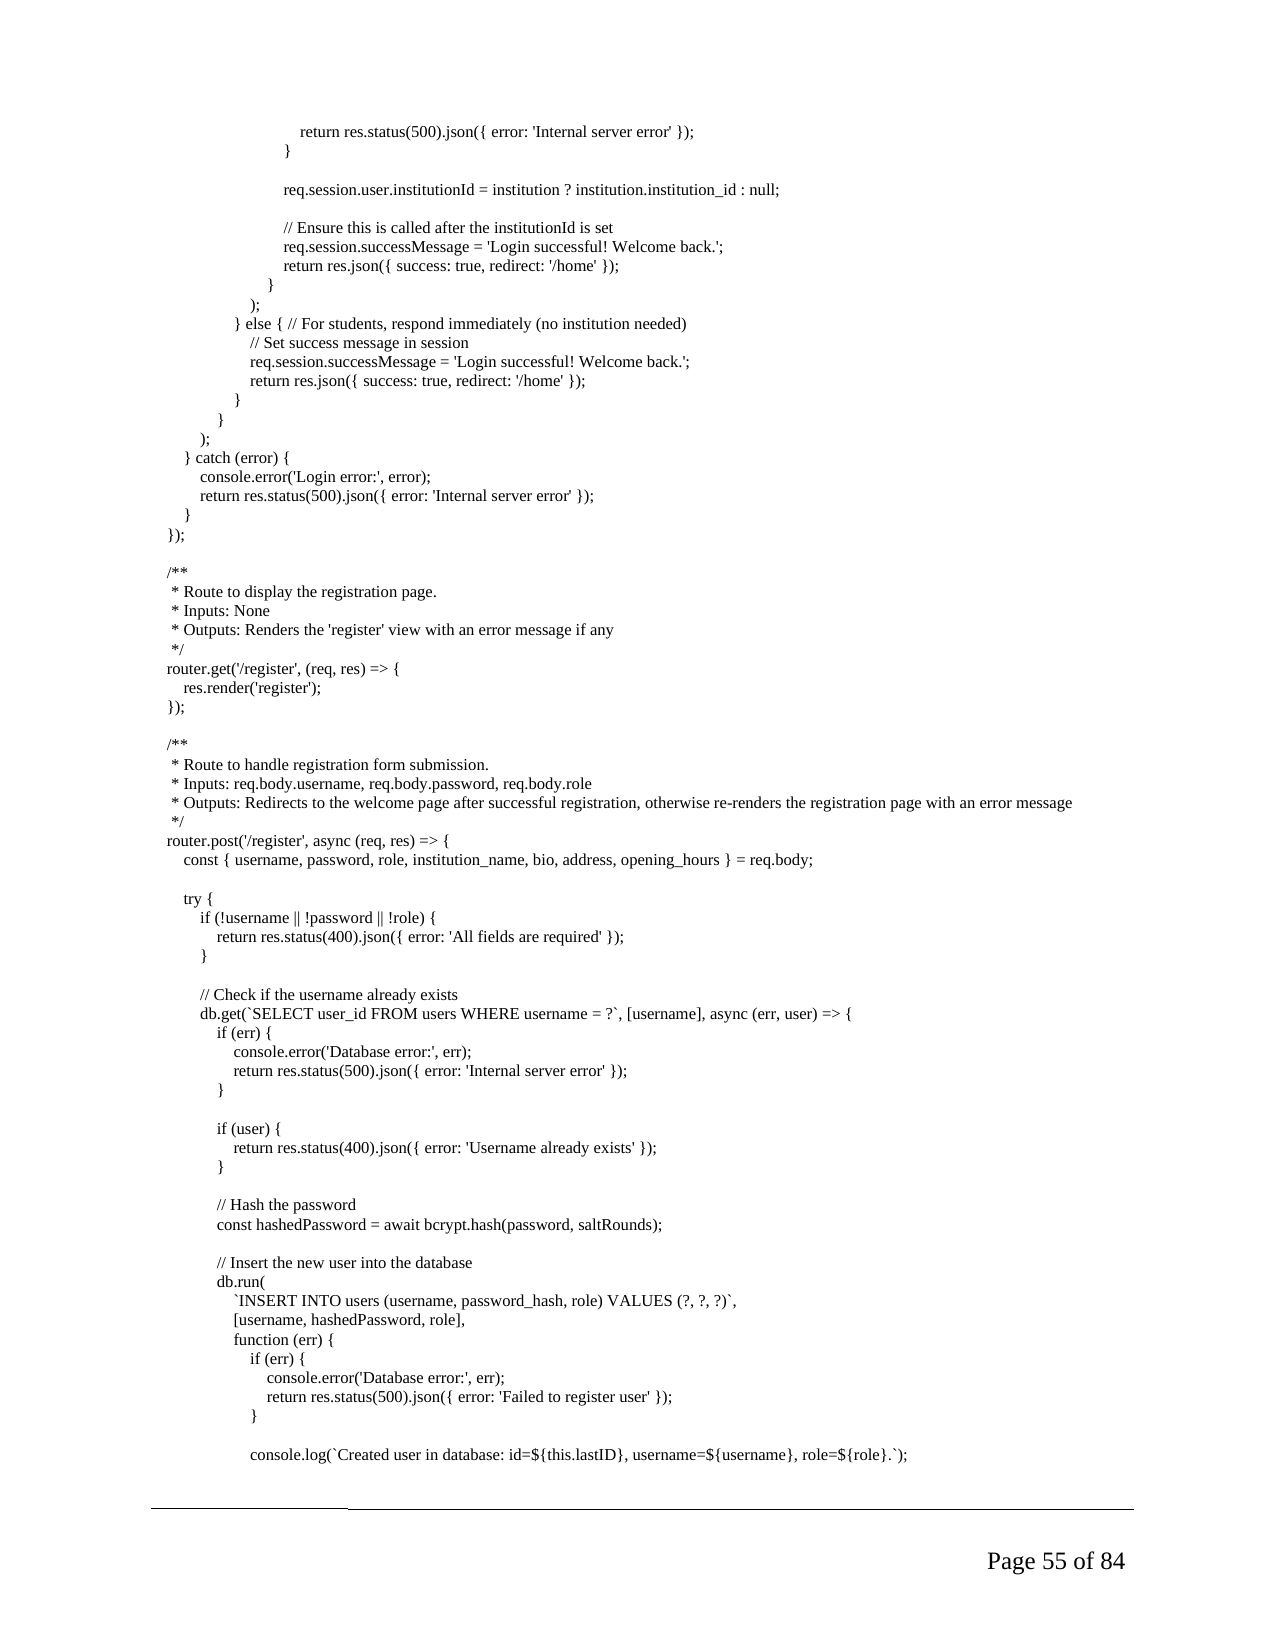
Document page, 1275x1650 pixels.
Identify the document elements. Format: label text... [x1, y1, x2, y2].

text console.error('Database error:', err); [150, 1368, 1125, 1387]
text if (!username || !password || !role) { [150, 908, 1125, 927]
text } [150, 1406, 1125, 1425]
text req.session.user.institutionId = institution ? institution.institution_id : null; [150, 179, 1125, 198]
text [username, hashedPassword, role], [150, 1310, 1125, 1329]
text // Ensure this is called after the institutionId is set [150, 218, 1125, 237]
text ); [150, 428, 1125, 448]
text }); [150, 697, 1125, 716]
text * Route to handle registration form submission. [150, 754, 1125, 773]
text } [150, 390, 1125, 409]
text if (user) { [150, 1118, 1125, 1138]
text res.render('register'); [150, 678, 1125, 697]
text // Check if the username already exists [150, 984, 1125, 1003]
text // Insert the new user into the database [150, 1253, 1125, 1272]
text ); [150, 294, 1125, 313]
text return res.json({ success: true, redirect: '/home' }); [150, 256, 1125, 275]
text } [150, 505, 1125, 524]
text if (err) { [150, 1023, 1125, 1042]
text return res.status(500).json({ error: 'Internal server error' }); [150, 1061, 1125, 1080]
text if (err) { [150, 1348, 1125, 1368]
text db.get(`SELECT user_id FROM users WHERE username = ?`, [username], async (err, user) => { [150, 1003, 1125, 1023]
text console.error('Database error:', err); [150, 1042, 1125, 1061]
text } else { // For students, respond immediately (no institution needed) [150, 313, 1125, 333]
text // Hash the password [150, 1195, 1125, 1214]
text router.post('/register', async (req, res) => { [150, 831, 1125, 850]
text */ [150, 639, 1125, 658]
text db.run( [150, 1272, 1125, 1291]
text } [150, 141, 1125, 160]
text router.get('/register', (req, res) => { [150, 658, 1125, 678]
text } [150, 1080, 1125, 1099]
text console.log(`Created user in database: id=${this.lastID}, username=${username}, role=${role}.`); [150, 1444, 1125, 1463]
text `INSERT INTO users (username, password_hash, role) VALUES (?, ?, ?)`, [150, 1291, 1125, 1310]
text * Outputs: Renders the 'register' view with an error message if any [150, 620, 1125, 639]
text // Set success message in session [150, 333, 1125, 352]
text * Inputs: req.body.username, req.body.password, req.body.role [150, 773, 1125, 793]
text /** [150, 735, 1125, 754]
text /** [150, 563, 1125, 582]
text * Outputs: Redirects to the welcome page after successful registration, otherwise re-renders the registration page with an error message [150, 793, 1125, 812]
text }); [150, 524, 1125, 543]
text console.error('Login error:', error); [150, 467, 1125, 486]
text return res.json({ success: true, redirect: '/home' }); [150, 371, 1125, 390]
text return res.status(400).json({ error: 'All fields are required' }); [150, 927, 1125, 946]
text try { [150, 888, 1125, 908]
text * Route to display the registration page. [150, 582, 1125, 601]
text } [150, 946, 1125, 965]
text req.session.successMessage = 'Login successful! Welcome back.'; [150, 352, 1125, 371]
text } [150, 1157, 1125, 1176]
text function (err) { [150, 1329, 1125, 1348]
text */ [150, 812, 1125, 831]
text } [150, 409, 1125, 428]
text return res.status(400).json({ error: 'Username already exists' }); [150, 1138, 1125, 1157]
text const { username, password, role, institution_name, bio, address, opening_hours } = req.body; [150, 850, 1125, 869]
text return res.status(500).json({ error: 'Failed to register user' }); [150, 1387, 1125, 1406]
text } catch (error) { [150, 448, 1125, 467]
text * Inputs: None [150, 601, 1125, 620]
text return res.status(500).json({ error: 'Internal server error' }); [150, 486, 1125, 505]
text return res.status(500).json({ error: 'Internal server error' }); [150, 122, 1125, 141]
text req.session.successMessage = 'Login successful! Welcome back.'; [150, 237, 1125, 256]
text } [150, 275, 1125, 294]
text const hashedPassword = await bcrypt.hash(password, saltRounds); [150, 1214, 1125, 1233]
